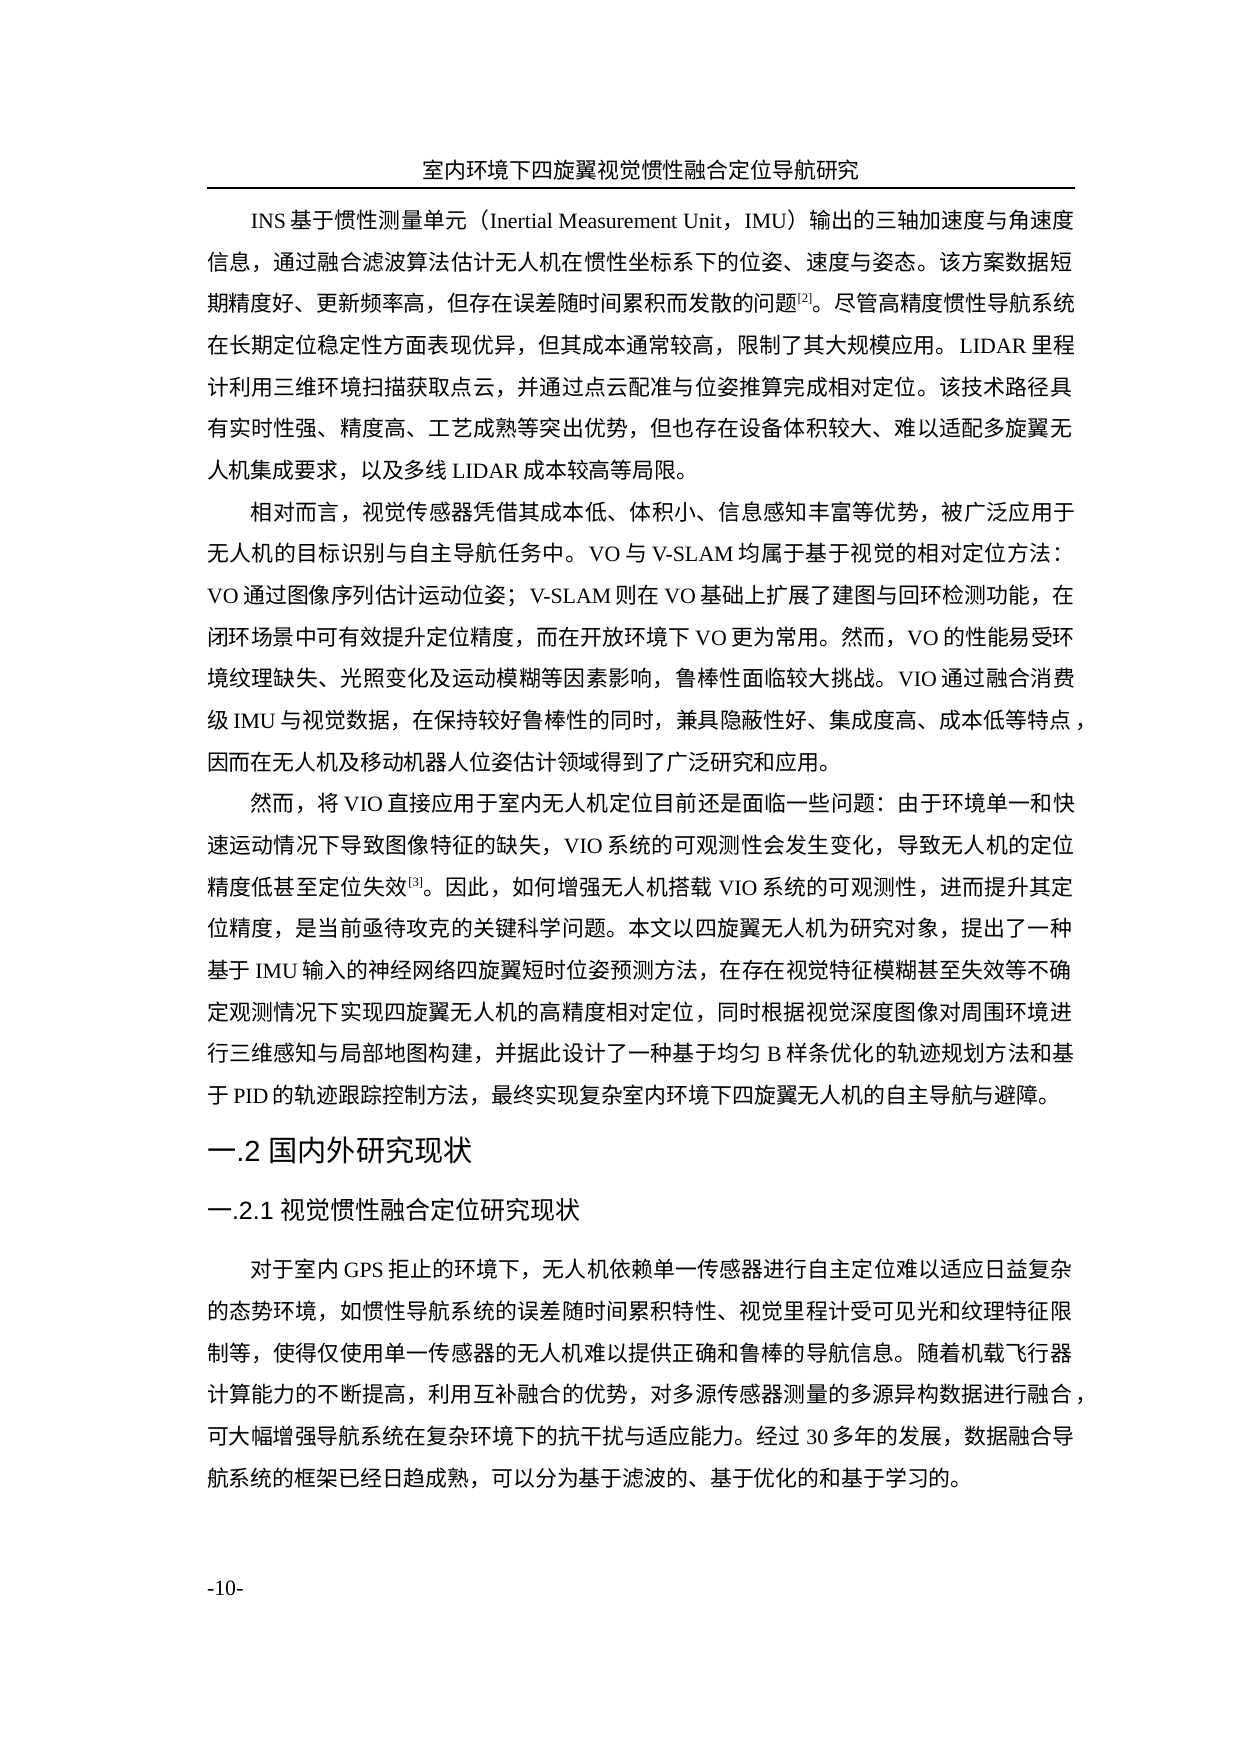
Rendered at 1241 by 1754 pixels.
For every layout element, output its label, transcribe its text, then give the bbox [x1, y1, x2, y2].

text 然而，将VIO直接应用于室内无人机定位目前还是面临一些问题：由于环境单一和快速运动情况下导致图像特征的缺失，VIO系统的可观测性会发生变化，导致无人机的定位精度低甚至定位失效[3]。因此，如何增强无人机搭载VIO系统的可观测性，进而提升其定位精度，是当前亟待攻克的关键科学问题。本文以四旋翼无人机为研究对象，提出了一种基于IMU输入的神经网络四旋翼短时位姿预测方法，在存在视觉特征模糊甚至失效等不确定观测情况下实现四旋翼无人机的高精度相对定位，同时根据视觉深度图像对周围环境进行三维感知与局部地图构建，并据此设计了一种基于均匀B样条优化的轨迹规划方法和基于PID的轨迹跟踪控制方法，最终实现复杂室内环境下四旋翼无人机的自主导航与避障。 [207, 778, 1075, 1112]
text 对于室内GPS拒止的环境下，无人机依赖单一传感器进行自主定位难以适应日益复杂的态势环境，如惯性导航系统的误差随时间累积特性、视觉里程计受可见光和纹理特征限制等，使得仅使用单一传感器的无人机难以提供正确和鲁棒的导航信息。随着机载飞行器计算能力的不断提高，利用互补融合的优势，对多源传感器测量的多源异构数据进行融合，可大幅增强导航系统在复杂环境下的抗干扰与适应能力。经过30多年的发展，数据融合导航系统的框架已经日趋成熟，可以分为基于滤波的、基于优化的和基于学习的。 [207, 1244, 1075, 1494]
text 相对而言，视觉传感器凭借其成本低、体积小、信息感知丰富等优势，被广泛应用于无人机的目标识别与自主导航任务中。VO与V-SLAM均属于基于视觉的相对定位方法：VO通过图像序列估计运动位姿；V-SLAM则在VO基础上扩展了建图与回环检测功能，在闭环场景中可有效提升定位精度，而在开放环境下VO更为常用。然而，VO的性能易受环境纹理缺失、光照变化及运动模糊等因素影响，鲁棒性面临较大挑战。VIO通过融合消费级IMU与视觉数据，在保持较好鲁棒性的同时，兼具隐蔽性好、集成度高、成本低等特点，因而在无人机及移动机器人位姿估计领域得到了广泛研究和应用。 [207, 487, 1075, 778]
text INS基于惯性测量单元（Inertial Measurement Unit，IMU）输出的三轴加速度与角速度信息，通过融合滤波算法估计无人机在惯性坐标系下的位姿、速度与姿态。该方案数据短期精度好、更新频率高，但存在误差随时间累积而发散的问题[2]。尽管高精度惯性导航系统在长期定位稳定性方面表现优异，但其成本通常较高，限制了其大规模应用。LIDAR里程计利用三维环境扫描获取点云，并通过点云配准与位姿推算完成相对定位。该技术路径具有实时性强、精度高、工艺成熟等突出优势，但也存在设备体积较大、难以适配多旋翼无人机集成要求，以及多线LIDAR成本较高等局限。 [207, 195, 1075, 487]
subtitle 国内外研究现状 [207, 1128, 1075, 1170]
subtitle 视觉惯性融合定位研究现状 [207, 1186, 1075, 1228]
